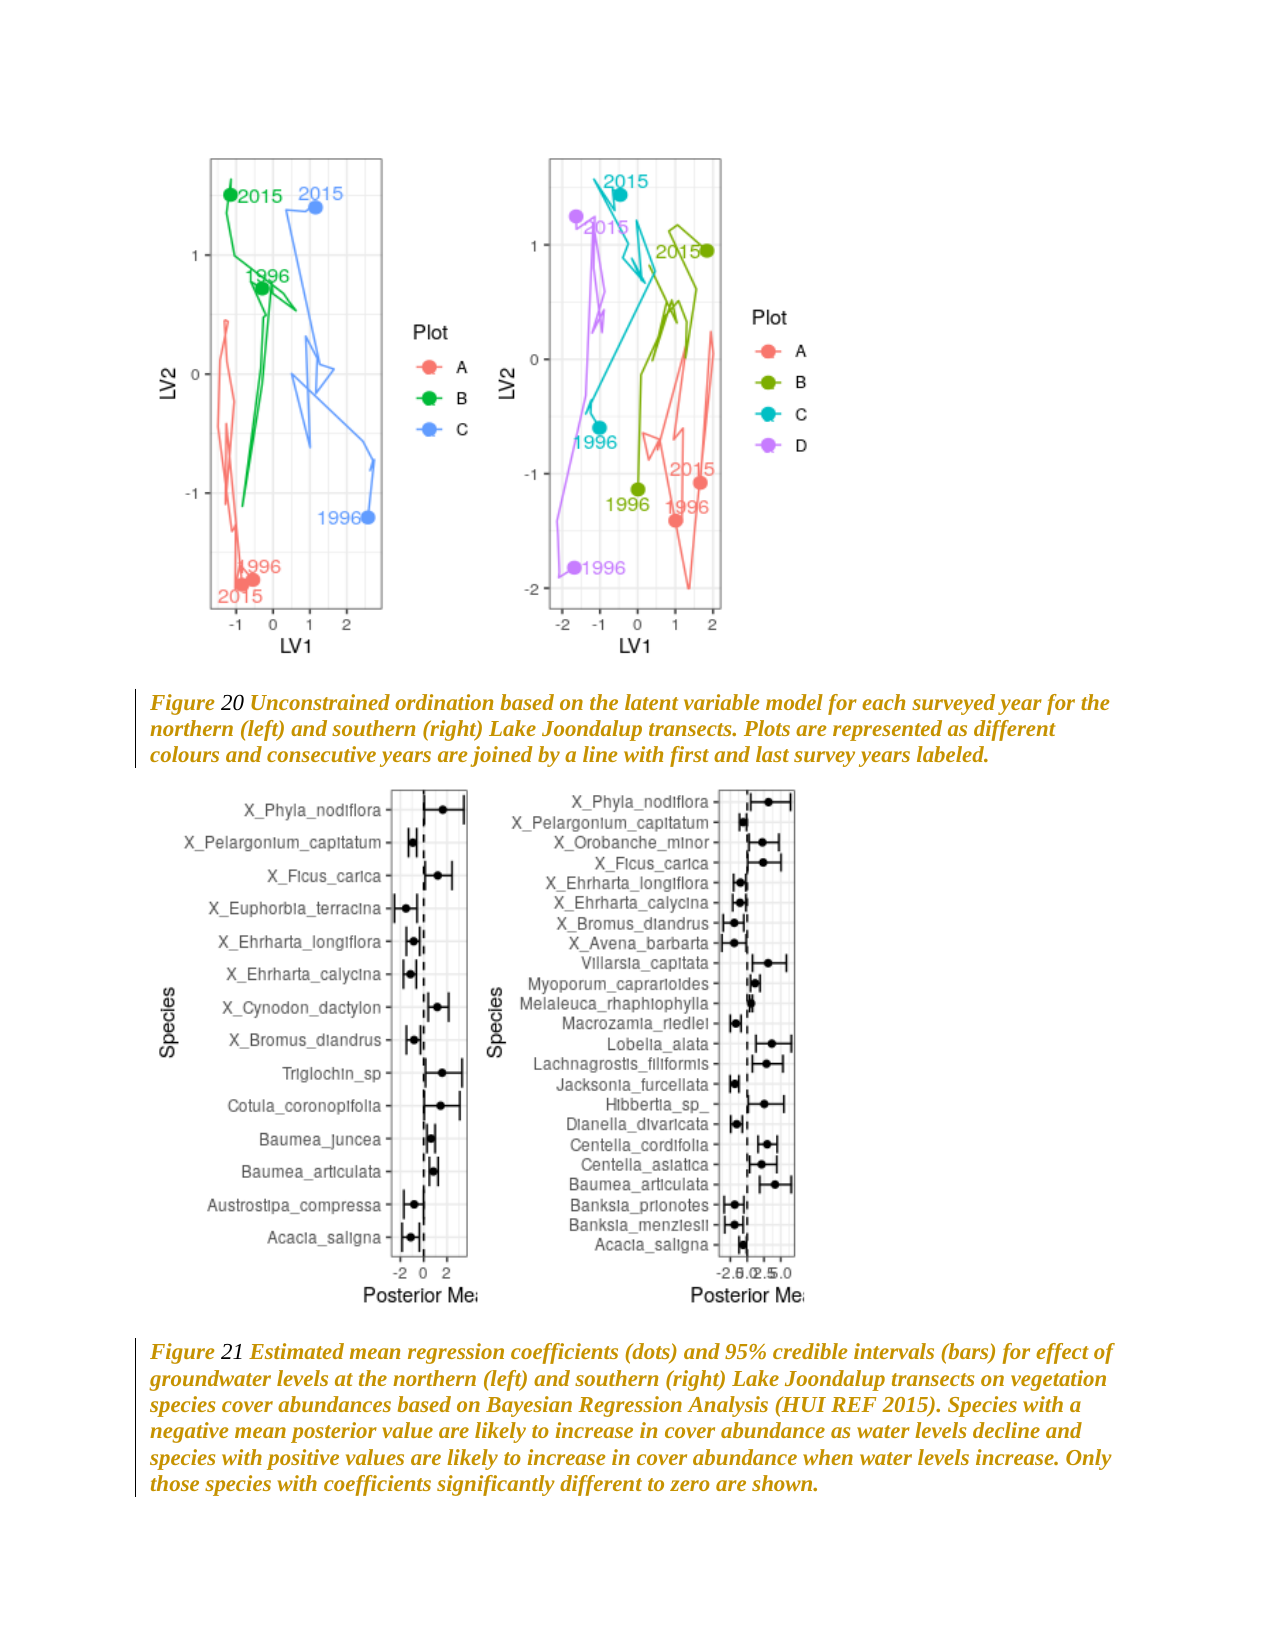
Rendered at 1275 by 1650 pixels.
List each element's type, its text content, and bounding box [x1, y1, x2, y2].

picture [150, 780, 805, 1318]
text Figure 21 Estimated mean regression coefficients (dots) and 95% credible intervals (bars) for effect of groundwater levels at the northern (left) and southern (right) Lake Joondalup transects on vegetation species cover abundances based on Bayesian Regression Analysis (HUI REF 2015). Species with a negative mean posterior value are likely to increase in cover abundance as water levels decline and species with positive values are likely to increase in cover abundance when water levels increase. Only those species with coefficients significantly different to zero are shown. [150, 1338, 1125, 1497]
text Figure 20 Unconstrained ordination based on the latent variable model for each surveyed year for the northern (left) and southern (right) Lake Joondalup transects. Plots are represented as different colours and consecutive years are joined by a line with first and last survey years labeled. [150, 688, 1125, 768]
picture [150, 150, 828, 668]
